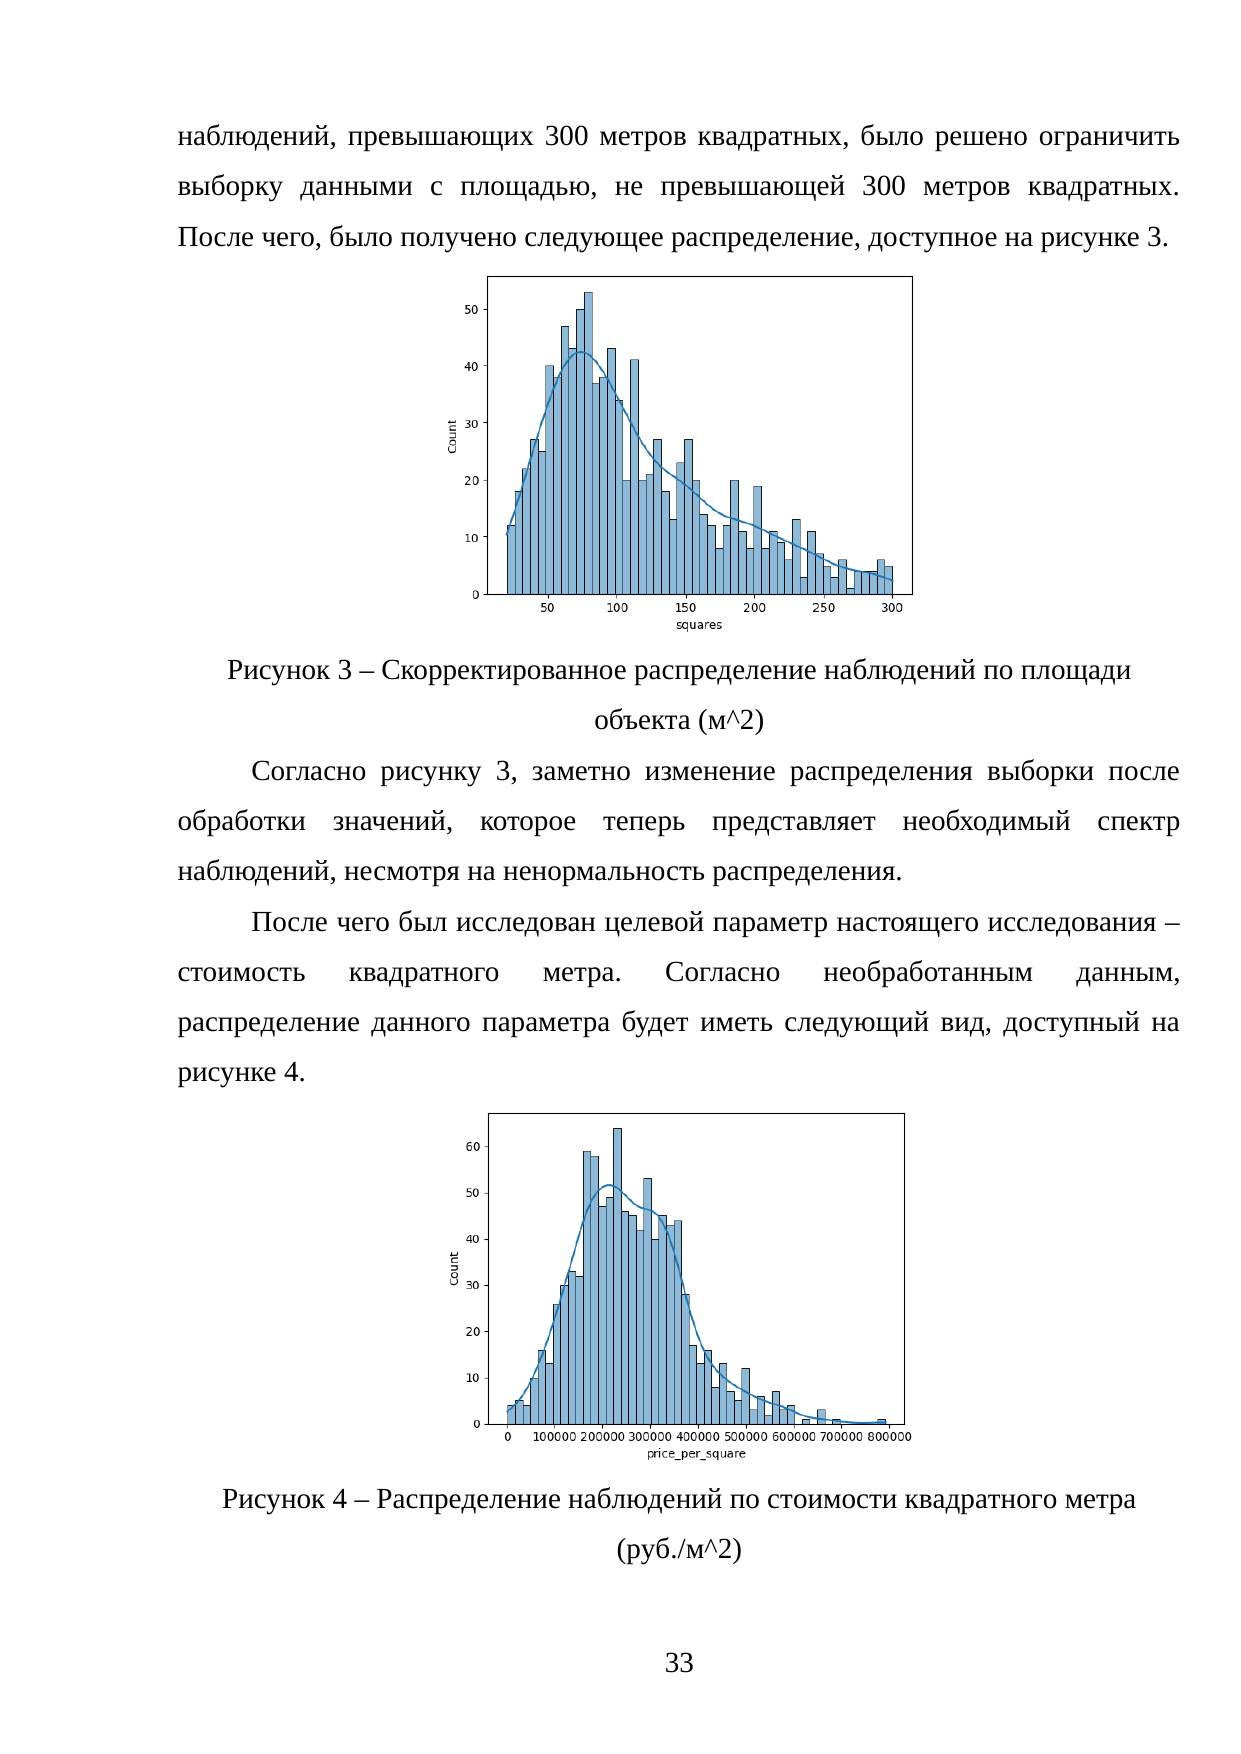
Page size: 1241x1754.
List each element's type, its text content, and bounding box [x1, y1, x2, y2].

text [177, 118, 1181, 252]
picture [438, 269, 920, 639]
text После чего был исследован целевой параметр настоящего исследования – стоимость квадратного метра. Согласно необработанным данным, распределение данного параметра будет иметь следующий вид, доступный на рисунке 4. [177, 904, 1181, 1088]
text Согласно рисунку 3, заметно изменение распределения выборки после обработки значений, которое теперь представляет необходимый спектр наблюдений, несмотря на ненормальность распределения. [177, 753, 1181, 887]
picture [440, 1105, 919, 1468]
text Рисунок 3 – Скорректированное распределение наблюдений по площади объекта (м^2) [177, 652, 1181, 736]
text Рисунок 4 – Распределение наблюдений по стоимости квадратного метра (руб./м^2) [177, 1481, 1181, 1565]
